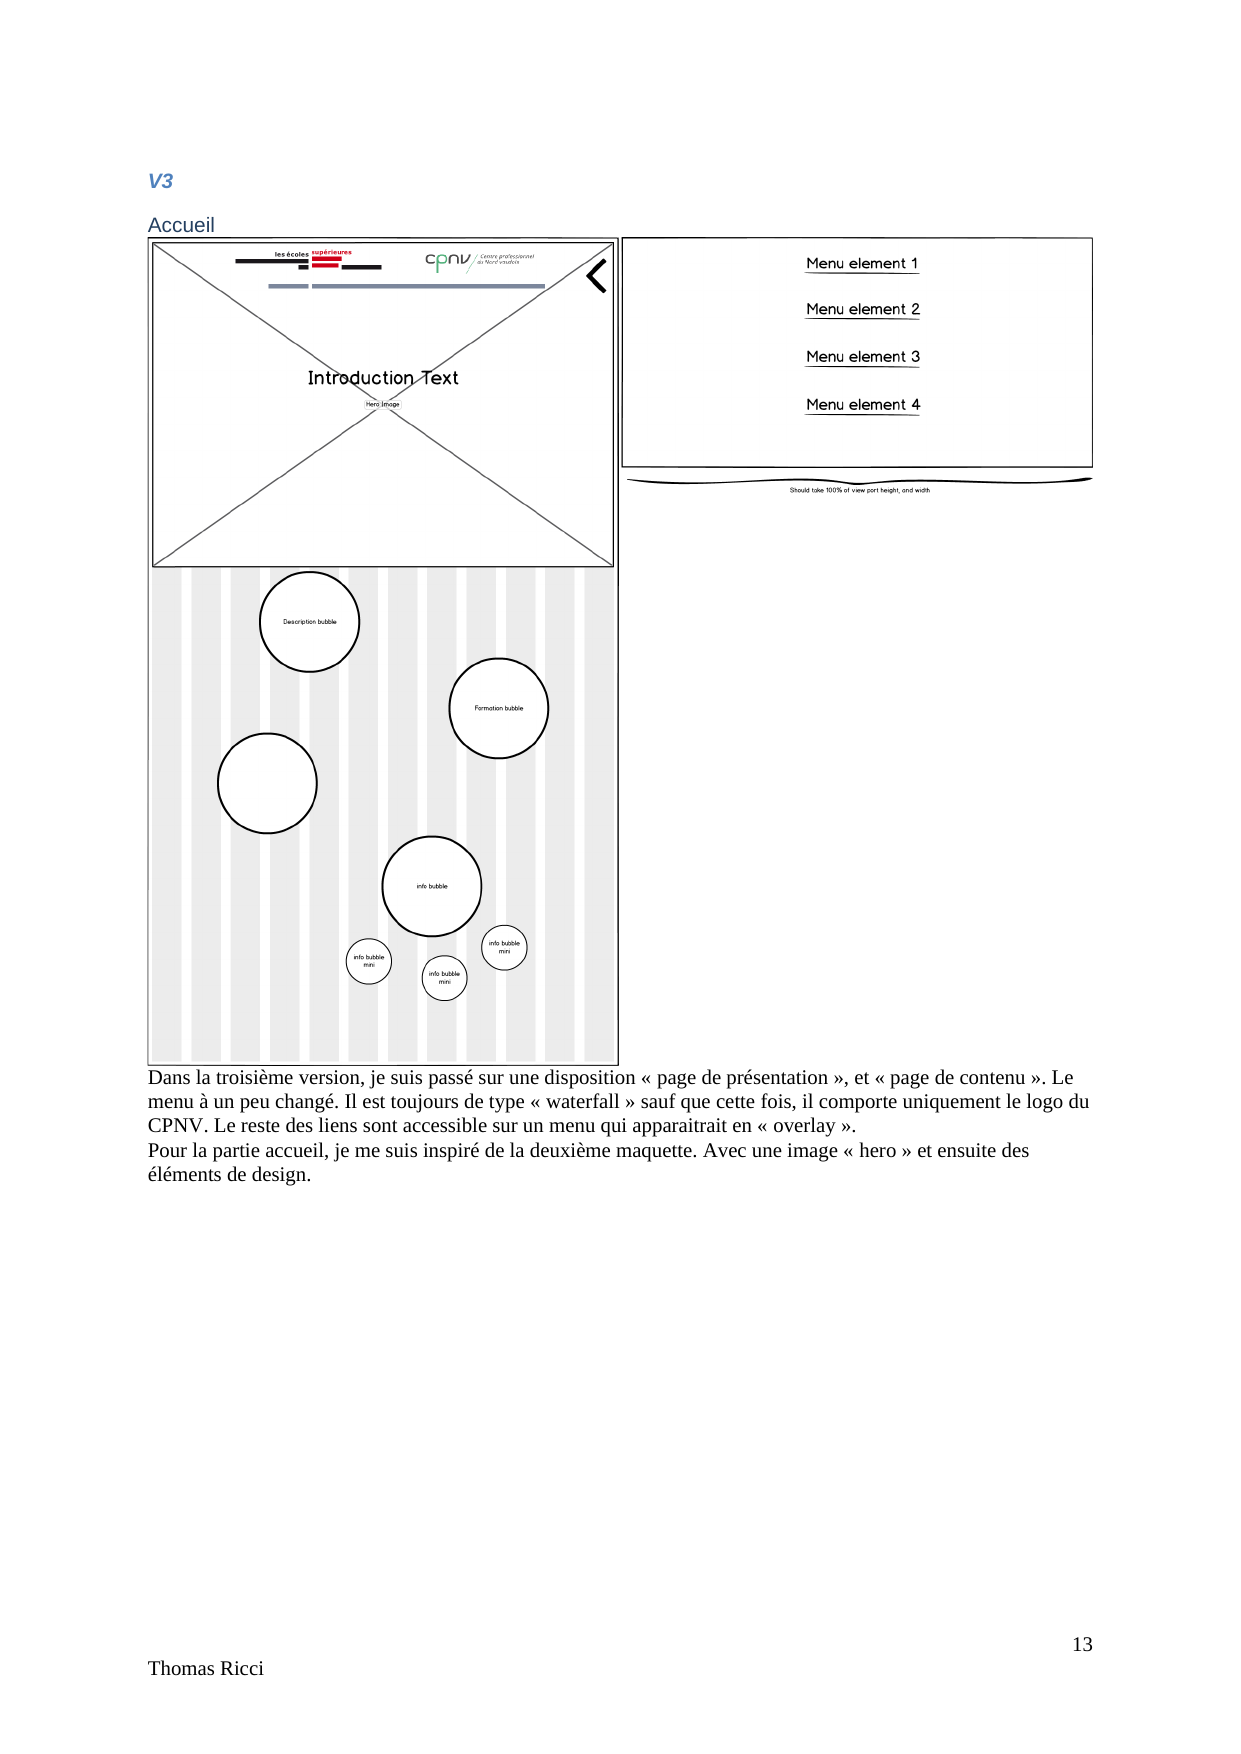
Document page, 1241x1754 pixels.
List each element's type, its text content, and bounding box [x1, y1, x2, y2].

subtitle V3 [148, 168, 1093, 192]
text Dans la troisième version, je suis passé sur une disposition « page de présentation », et « page de contenu ». Le menu à un peu changé. Il est toujours de type « waterfall » sauf que cette fois, il comporte uniquement le logo du CPNV. Le reste des liens sont accessible sur un menu qui apparaitrait en « overlay ». [148, 1066, 1093, 1137]
picture [147, 237, 1093, 1066]
text Pour la partie accueil, je me suis inspiré de la deuxième maquette. Avec une image « hero » et ensuite des éléments de design. [148, 1137, 1093, 1186]
subtitle Accueil [148, 213, 1093, 237]
